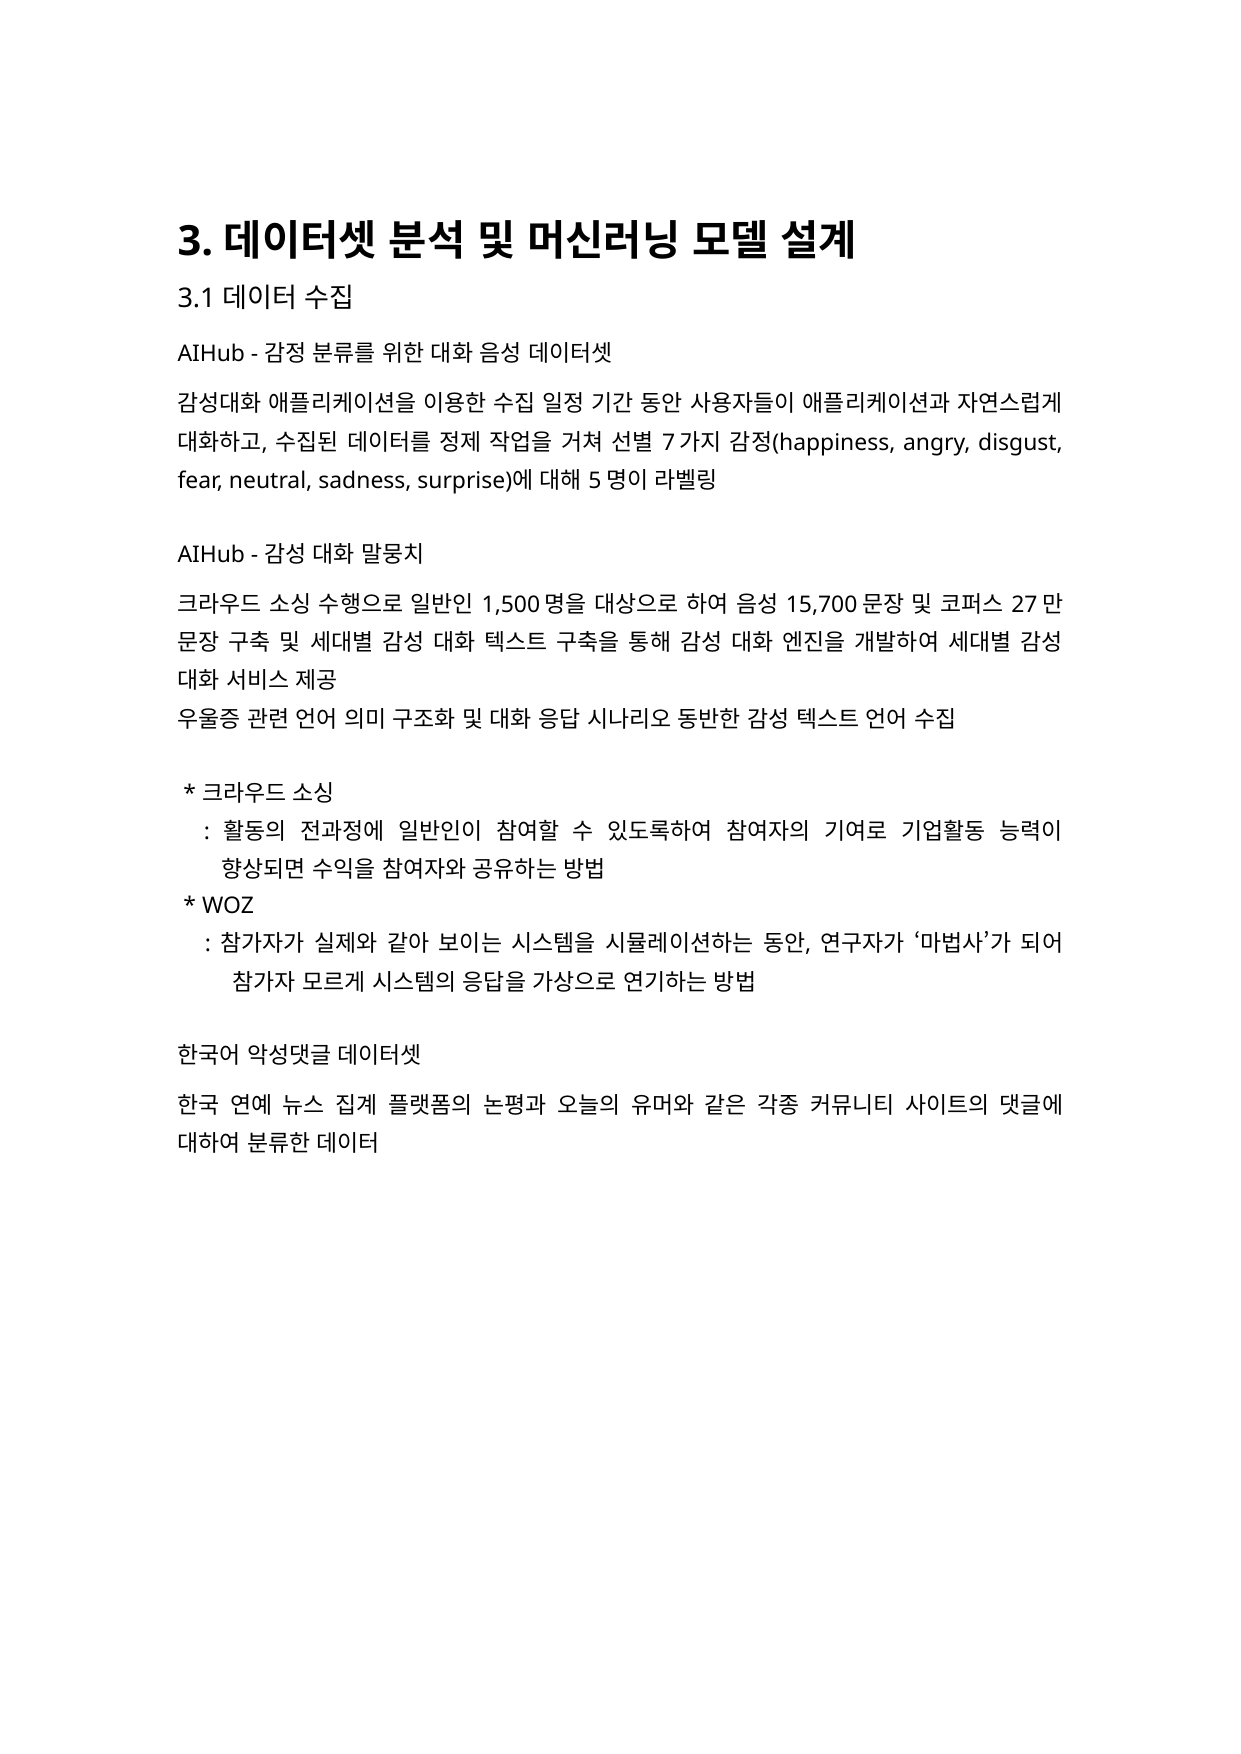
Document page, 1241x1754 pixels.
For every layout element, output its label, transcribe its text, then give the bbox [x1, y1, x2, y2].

text 3. 데이터셋 분석 및 머신러닝 모델 설계 [177, 207, 1063, 267]
text * 크라우드 소싱 [177, 774, 1063, 808]
text 우울증 관련 언어 의미 구조화 및 대화 응답 시나리오 동반한 감성 텍스트 언어 수집 [177, 700, 1063, 734]
text AIHub - 감성 대화 말뭉치 [177, 536, 1063, 569]
text 크라우드 소싱 수행으로 일반인 1,500명을 대상으로 하여 음성 15,700문장 및 코퍼스 27만 문장 구축 및 세대별 감성 대화 텍스트 구축을 통해 감성 대화 엔진을 개발하여 세대별 감성 대화 서비스 제공 [177, 586, 1063, 696]
text : 활동의 전과정에 일반인이 참여할 수 있도록하여 참여자의 기여로 기업활동 능력이 향상되면 수익을 참여자와 공유하는 방법 [177, 813, 1063, 884]
text 한국 연예 뉴스 집계 플랫폼의 논평과 오늘의 유머와 같은 각종 커뮤니티 사이트의 댓글에 대하여 분류한 데이터 [177, 1087, 1063, 1158]
text 감성대화 애플리케이션을 이용한 수집 일정 기간 동안 사용자들이 애플리케이션과 자연스럽게 대화하고, 수집된 데이터를 정제 작업을 거쳐 선별 7가지 감정(happiness, angry, disgust, fear, neutral, sadness, surprise)에 대해 5명이 라벨링 [177, 385, 1063, 495]
text * WOZ [177, 889, 1063, 920]
text AIHub - 감정 분류를 위한 대화 음성 데이터셋 [177, 335, 1063, 369]
text : 참가자가 실제와 같아 보이는 시스템을 시뮬레이션하는 동안, 연구자가 ‘마법사’가 되어 참가자 모르게 시스템의 응답을 가상으로 연기하는 방법 [177, 925, 1063, 997]
text 한국어 악성댓글 데이터셋 [177, 1037, 1063, 1071]
text 3.1 데이터 수집 [177, 276, 1063, 316]
